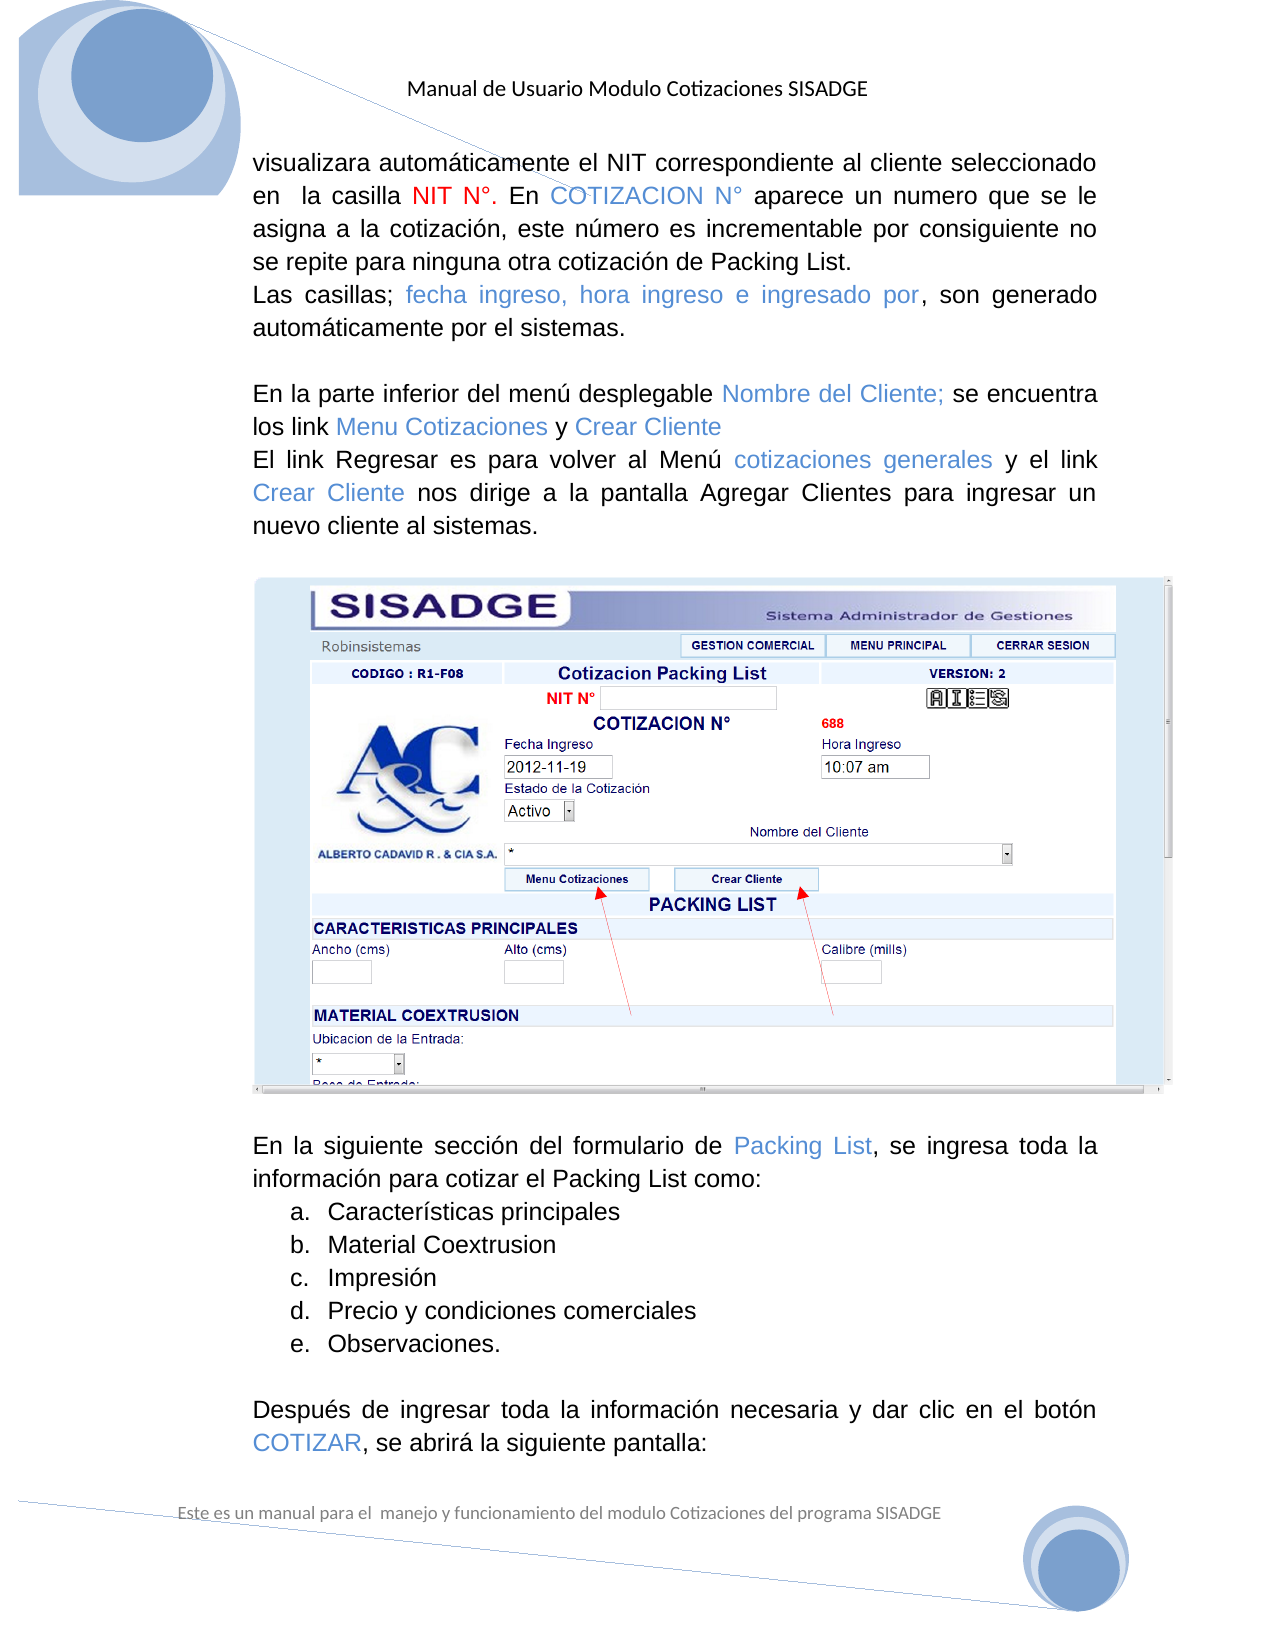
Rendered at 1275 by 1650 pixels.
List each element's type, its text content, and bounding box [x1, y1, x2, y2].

list Material Coextrusion [290, 1230, 1098, 1259]
list En la siguiente sección del formulario de Packing List, se ingresa toda la información para cotizar el Packing List como: [252, 1131, 1098, 1193]
list Las casillas; fecha ingreso, hora ingreso e ingresado por, son generado automáticamente por el sistemas. [252, 280, 1098, 341]
list Impresión [290, 1263, 1098, 1292]
list Observaciones. [290, 1329, 1098, 1358]
list Después de ingresar toda la información necesaria y dar clic en el botón COTIZAR, se abrirá la siguiente pantalla: [252, 1395, 1098, 1457]
list En la parte inferior del menú desplegable Nombre del Cliente; se encuentra los link Menu Cotizaciones y Crear Cliente [252, 379, 1098, 441]
list Precio y condiciones comerciales [290, 1296, 1098, 1325]
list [252, 148, 1098, 275]
list Características principales [290, 1197, 1098, 1226]
list El link Regresar es para volver al Menú cotizaciones generales y el link Crear Cliente nos dirige a la pantalla Agregar Clientes para ingresar un nuevo cliente al sistemas. [252, 445, 1098, 539]
picture [252, 576, 1173, 1094]
